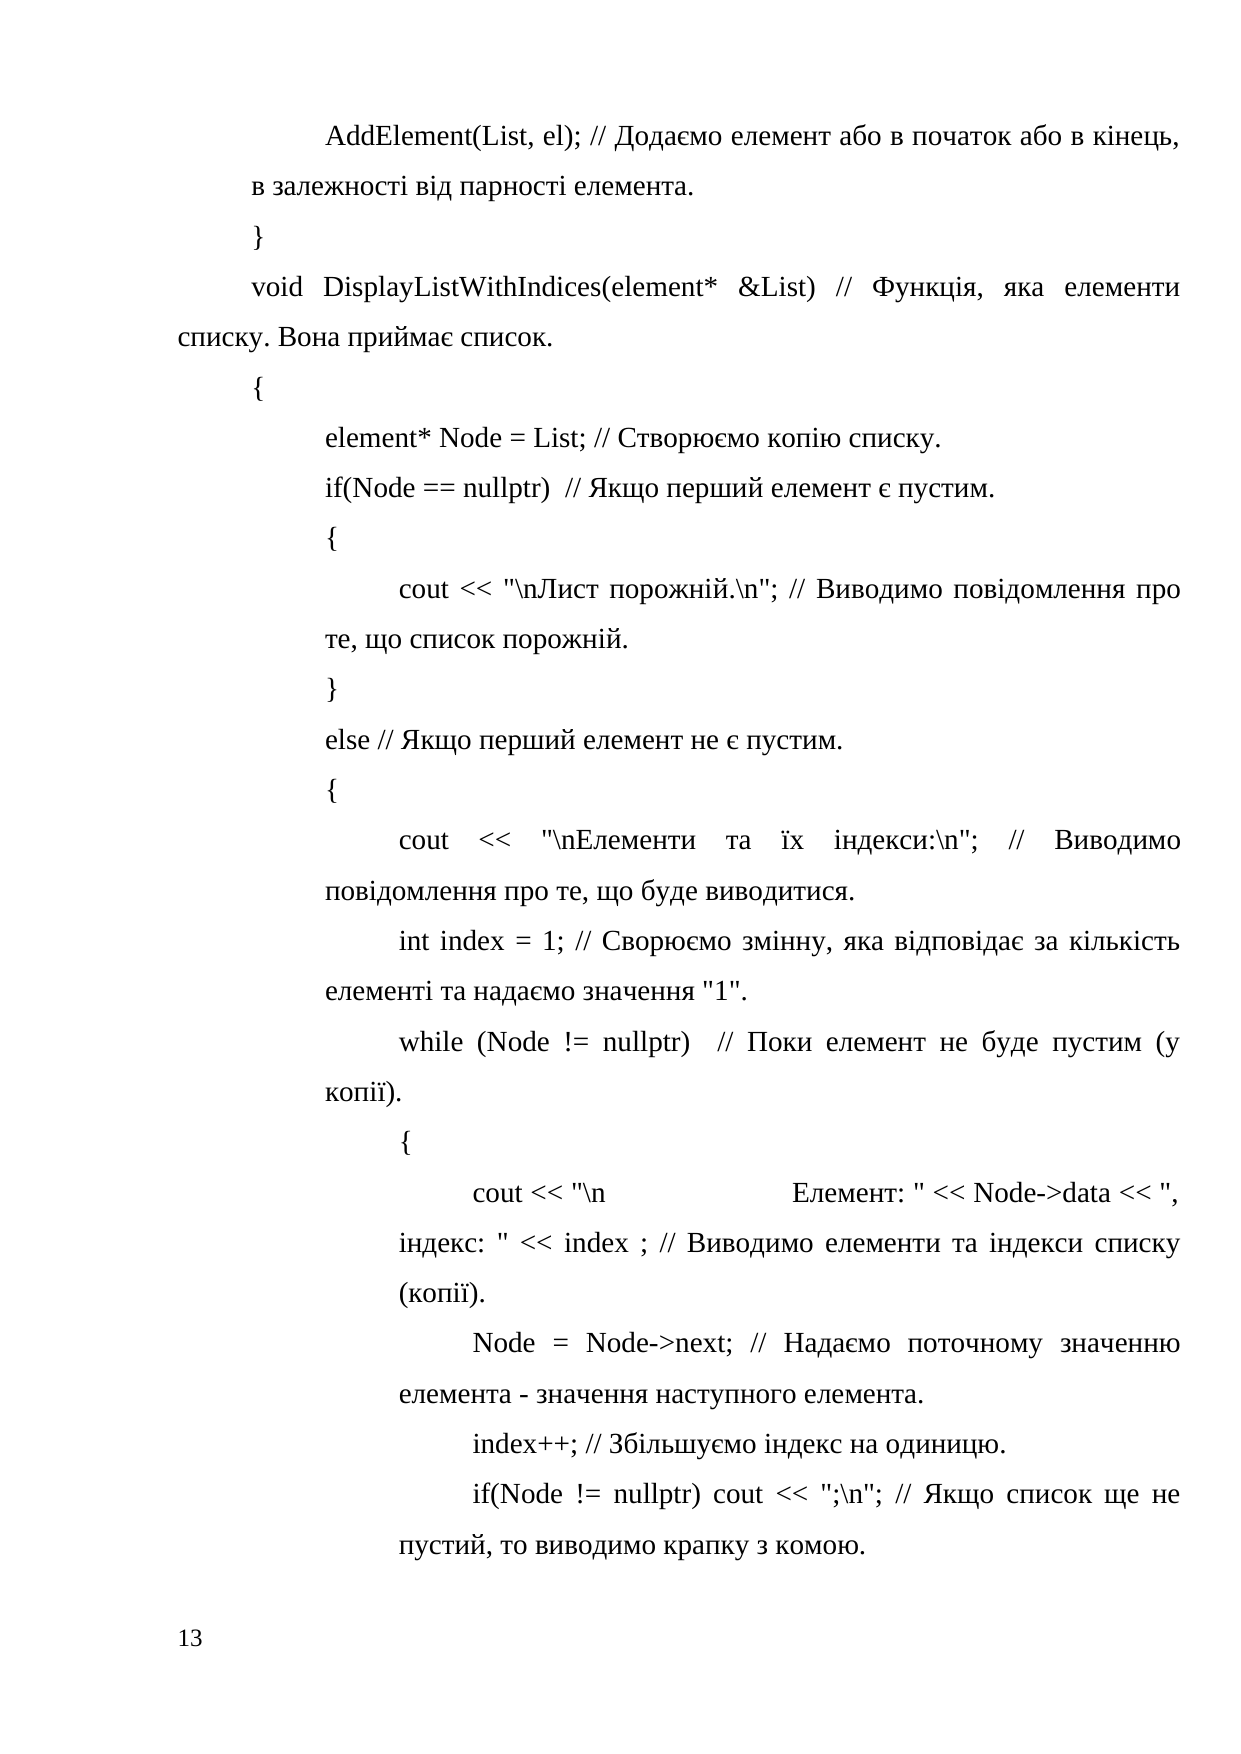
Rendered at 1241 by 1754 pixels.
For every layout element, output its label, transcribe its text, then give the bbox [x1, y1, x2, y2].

text AddElement(List, el); // Додаємо елемент або в початок або в кінець, в залежності від парності елемента. [251, 118, 1181, 202]
text Node = Node->next; // Надаємо поточному значенню елемента - значення наступного елемента. [398, 1326, 1181, 1409]
text void DisplayListWithIndices(element* &List) // Функція, яка елементи списку. Вона приймає список. [177, 269, 1181, 353]
text while (Node != nullptr) // Поки елемент не буде пустим (у копії). [325, 1024, 1181, 1108]
text } [251, 672, 1181, 705]
text if(Node != nullptr) cout << ";\n"; // Якщо список ще не пустий, то виводимо крапку з комою. [398, 1477, 1181, 1560]
text { [251, 772, 1181, 806]
text { [325, 1124, 1181, 1158]
text { [177, 370, 1181, 403]
text cout << "\nЕлементи та їх індекси:\n"; // Виводимо повідомлення про те, що буде виводитися. [325, 822, 1181, 906]
text if(Node == nullptr) // Якщо перший елемент є пустим. [251, 470, 1181, 504]
text cout << "\n Елемент: " << Node->data << ", індекс: " << index ; // Виводимо елементи та індекси списку (копії). [398, 1175, 1181, 1309]
text { [251, 521, 1181, 554]
text else // Якщо перший елемент не є пустим. [251, 722, 1181, 755]
text cout << "\nЛист порожній.\n"; // Виводимо повідомлення про те, що список порожній. [325, 571, 1181, 655]
text index++; // Збільшуємо індекс на одиницю. [398, 1426, 1181, 1460]
text element* Node = List; // Створюємо копію списку. [251, 420, 1181, 453]
text int index = 1; // Сворюємо змінну, яка відповідає за кількість елементі та надаємо значення "1". [325, 923, 1181, 1007]
text } [177, 219, 1181, 252]
